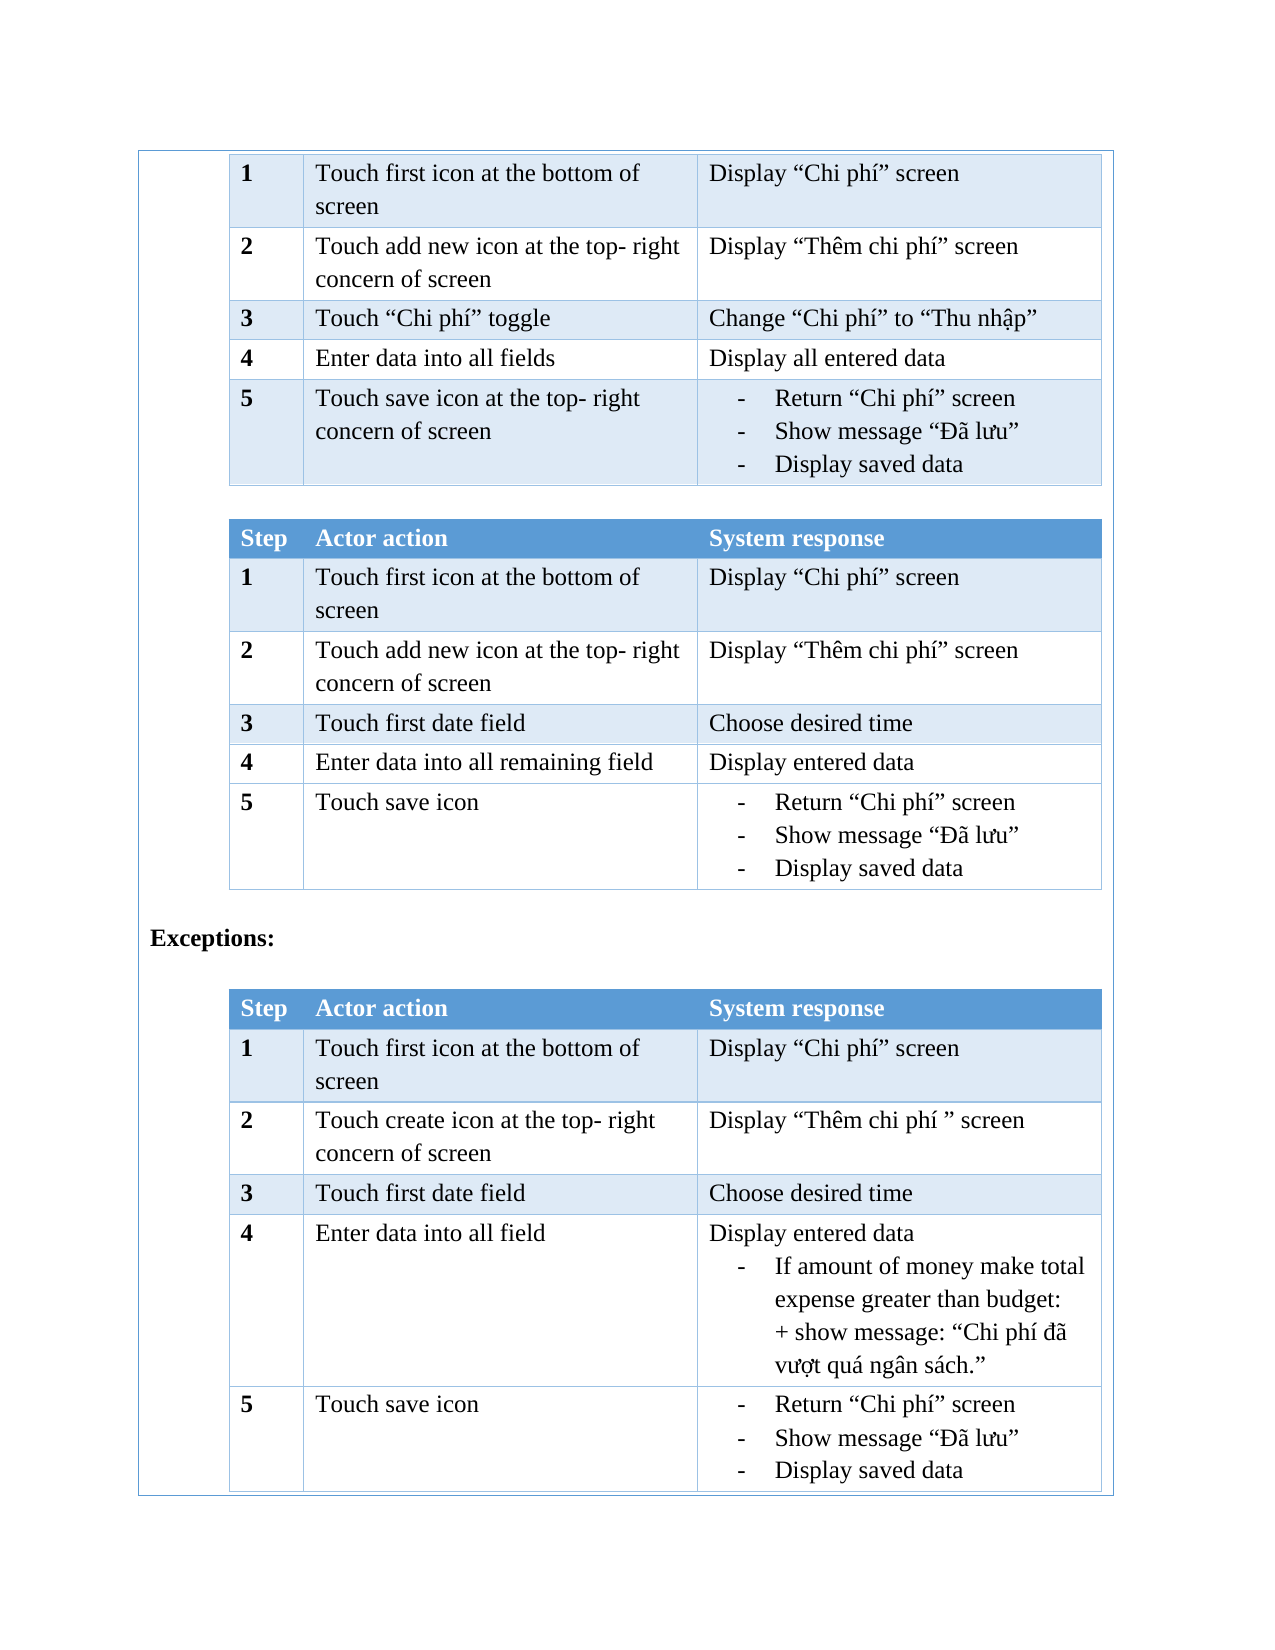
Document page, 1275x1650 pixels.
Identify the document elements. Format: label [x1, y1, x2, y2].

table_cell [139, 151, 1113, 1495]
